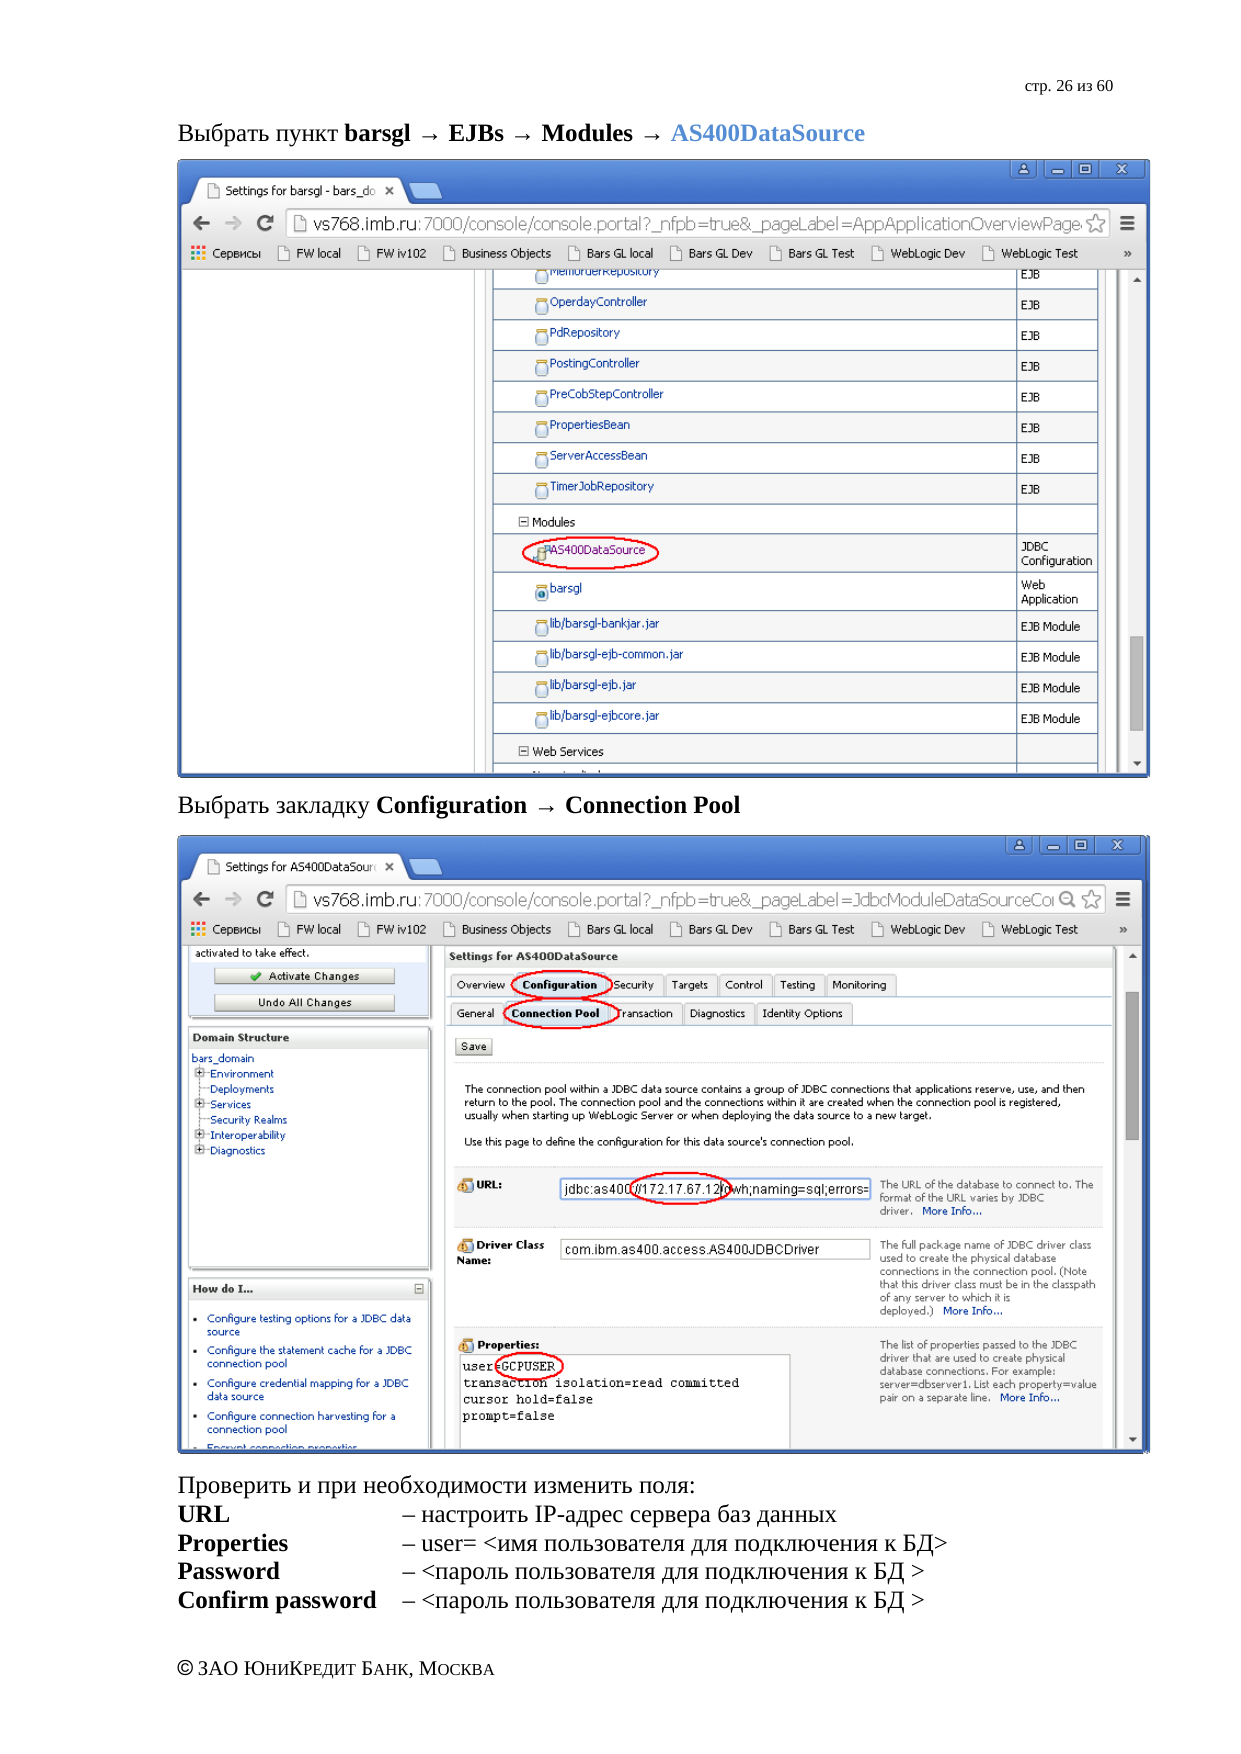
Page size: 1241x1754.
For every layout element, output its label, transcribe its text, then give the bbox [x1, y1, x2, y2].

text Проверить и при необходимости изменить поля: [177, 1470, 1152, 1499]
list Выбрать закладку Configuration → Connection Pool [177, 790, 1152, 819]
text URL – настроить IP-адрес сервера баз данных [177, 1499, 1152, 1528]
text Выбрать пункт barsgl → EJBs → Modules → AS400DataSource [177, 118, 1152, 147]
picture [177, 835, 1151, 1454]
text Confirm password – <пароль пользователя для подключения к БД > [177, 1585, 1152, 1614]
text Properties – user= <имя пользователя для подключения к БД> [177, 1528, 1152, 1556]
picture [177, 159, 1151, 778]
text Password – <пароль пользователя для подключения к БД > [177, 1556, 1152, 1585]
